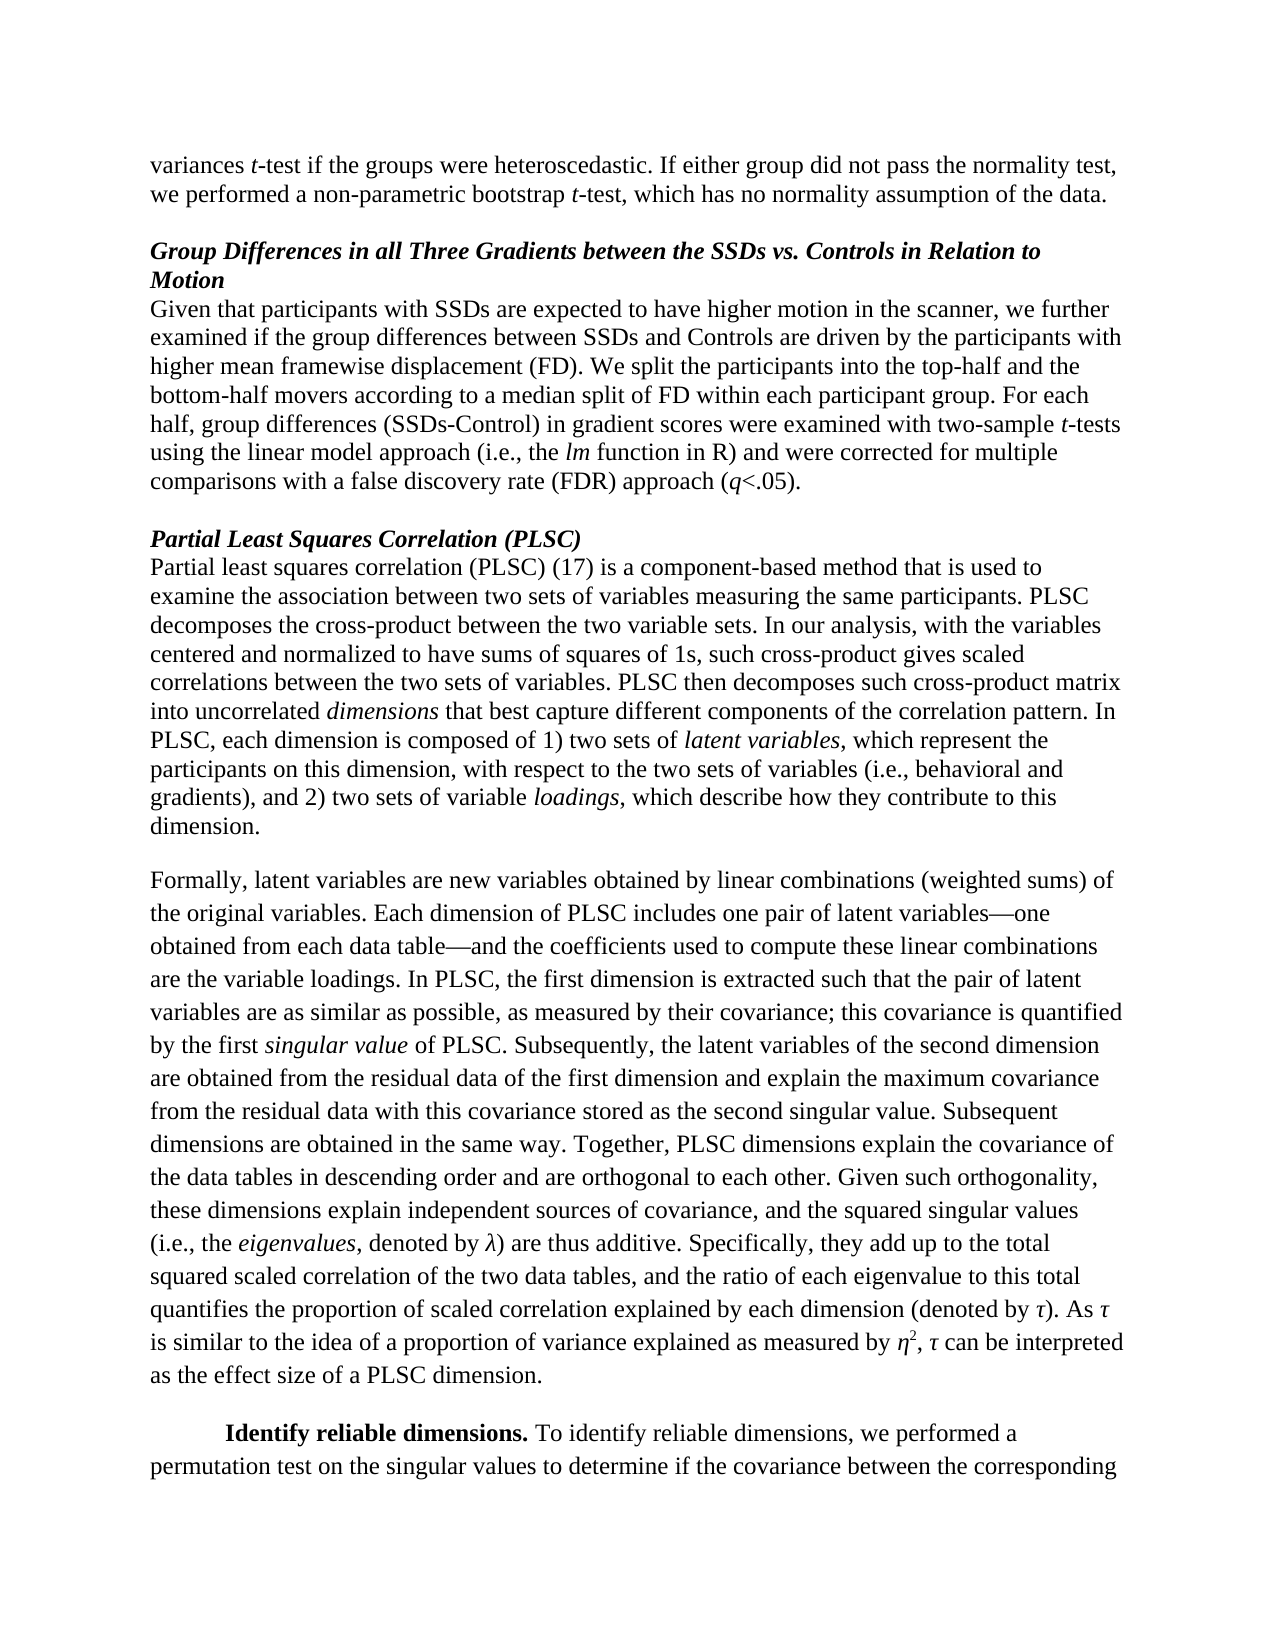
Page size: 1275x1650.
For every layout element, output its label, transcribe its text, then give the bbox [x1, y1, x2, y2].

text Formally, latent variables are new variables obtained by linear combinations (weighted sums) of the original variables. Each dimension of PLSC includes one pair of latent variables—one obtained from each data table—and the coefficients used to compute these linear combinations are the variable loadings. In PLSC, the first dimension is extracted such that the pair of latent variables are as similar as possible, as measured by their covariance; this covariance is quantified by the first singular value of PLSC. Subsequently, the latent variables of the second dimension are obtained from the residual data of the first dimension and explain the maximum covariance from the residual data with this covariance stored as the second singular value. Subsequent dimensions are obtained in the same way. Together, PLSC dimensions explain the covariance of the data tables in descending order and are orthogonal to each other. Given such orthogonality, these dimensions explain independent sources of covariance, and the squared singular values (i.e., the eigenvalues, denoted by λ) are thus additive. Specifically, they add up to the total squared scaled correlation of the two data tables, and the ratio of each eigenvalue to this total quantifies the proportion of scaled correlation explained by each dimension (denoted by τ). As τ is similar to the idea of a proportion of variance explained as measured by η2, τ can be interpreted as the effect size of a PLSC dimension. [150, 865, 1125, 1389]
text Given that participants with SSDs are expected to have higher motion in the scanner, we further examined if the group differences between SSDs and Controls are driven by the participants with higher mean framewise displacement (FD). We split the participants into the top-half and the bottom-half movers according to a median split of FD within each participant group. For each half, group differences (SSDs-Control) in gradient scores were examined with two-sample t-tests using the linear model approach (i.e., the lm function in R) and were corrected for multiple comparisons with a false discovery rate (FDR) approach (q<.05). [150, 294, 1125, 495]
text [150, 150, 1125, 207]
text Partial Least Squares Correlation (PLSC) [150, 524, 1125, 552]
text Partial least squares correlation (PLSC) (17) is a component-based method that is used to examine the association between two sets of variables measuring the same participants. PLSC decomposes the cross-product between the two variable sets. In our analysis, with the variables centered and normalized to have sums of squares of 1s, such cross-product gives scaled correlations between the two sets of variables. PLSC then decomposes such cross-product matrix into uncorrelated dimensions that best capture different components of the correlation pattern. In PLSC, each dimension is composed of 1) two sets of latent variables, which represent the participants on this dimension, with respect to the two sets of variables (i.e., behavioral and gradients), and 2) two sets of variable loadings, which describe how they contribute to this dimension. [150, 552, 1125, 840]
text Group Differences in all Three Gradients between the SSDs vs. Controls in Relation to Motion [150, 236, 1125, 294]
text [150, 1418, 1125, 1480]
